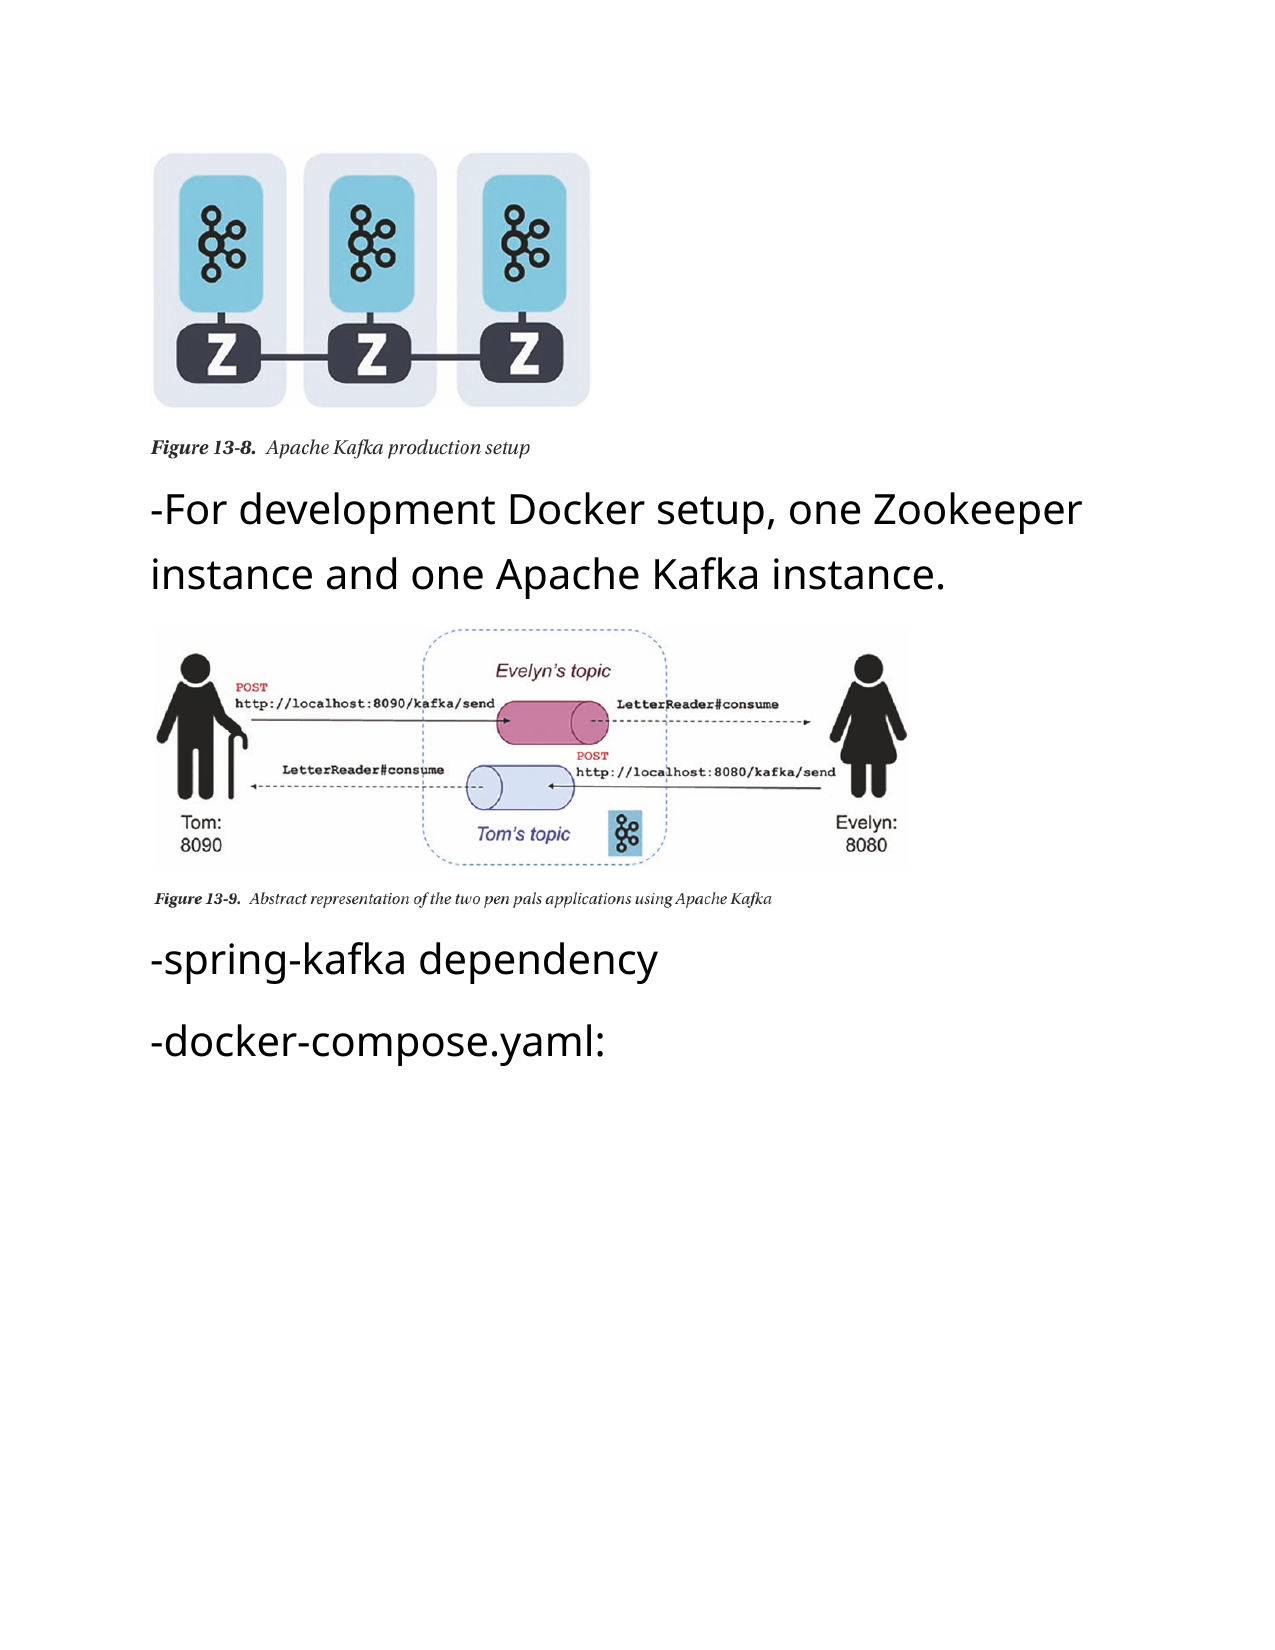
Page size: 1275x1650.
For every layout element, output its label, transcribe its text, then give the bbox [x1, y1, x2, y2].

text -spring-kafka dependency [150, 930, 1125, 987]
picture [150, 627, 911, 909]
picture [150, 150, 596, 459]
text -docker-compose.yaml: [150, 1012, 1125, 1069]
text -For development Docker setup, one Zookeeper instance and one Apache Kafka instance. [150, 480, 1125, 602]
